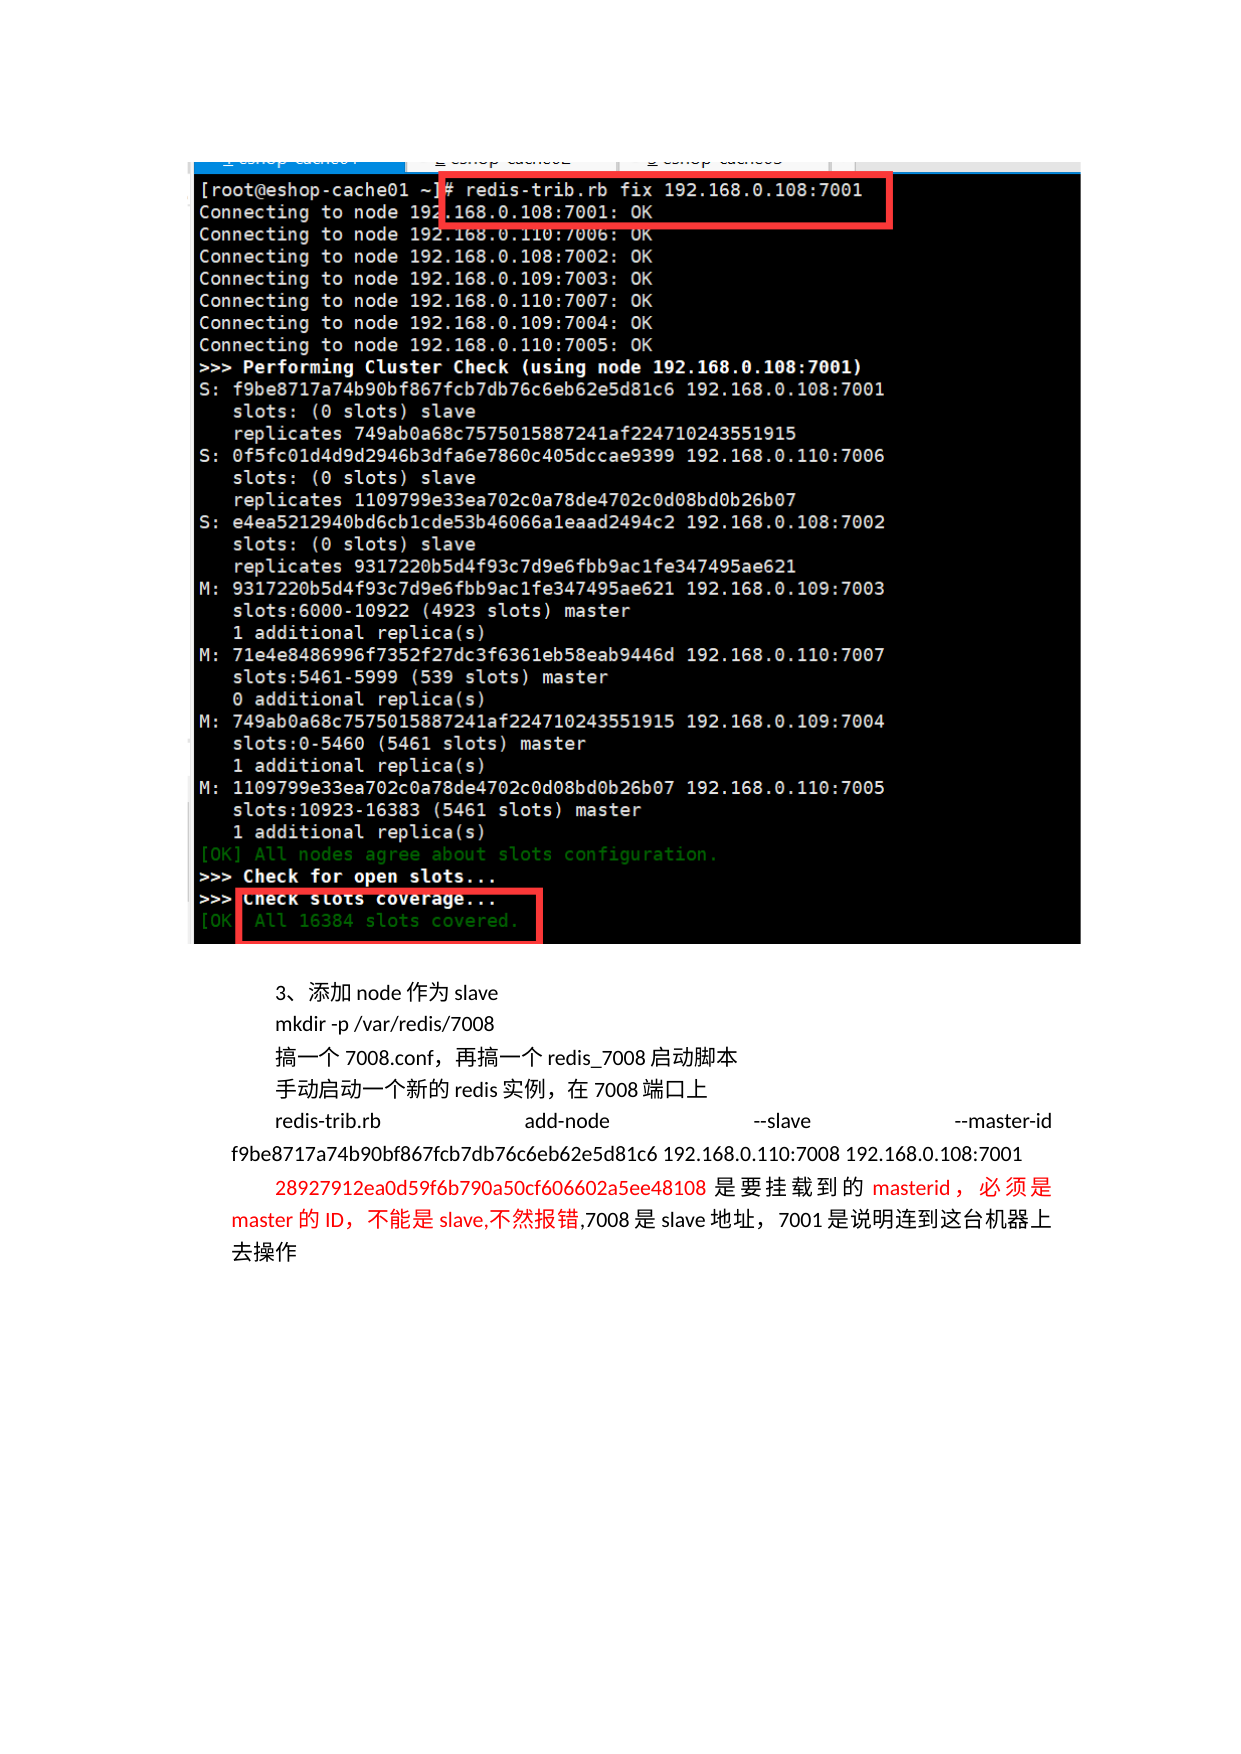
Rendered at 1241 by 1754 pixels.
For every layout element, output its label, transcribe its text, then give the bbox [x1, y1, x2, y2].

list 手动启动一个新的redis实例，在7008端口上 [231, 1072, 1053, 1104]
picture [187, 162, 1081, 944]
list 3、添加node作为slave [231, 974, 1053, 1007]
list 28927912ea0d59f6b790a50cf606602a5ee48108是要挂载到的masterid，必须是master的ID，不能是slave,不然报错,7008是slave地址，7001是说明连到这台机器上去操作 [231, 1169, 1053, 1267]
list mkdir -p /var/redis/7008 [231, 1007, 1053, 1039]
list 搞一个7008.conf，再搞一个redis_7008启动脚本 [231, 1039, 1053, 1072]
list redis-trib.rb add-node --slave --master-id f9be8717a74b90bf867fcb7db76c6eb62e5d81c6 192.168.0.110:7008 192.168.0.108:7001 [231, 1104, 1053, 1169]
